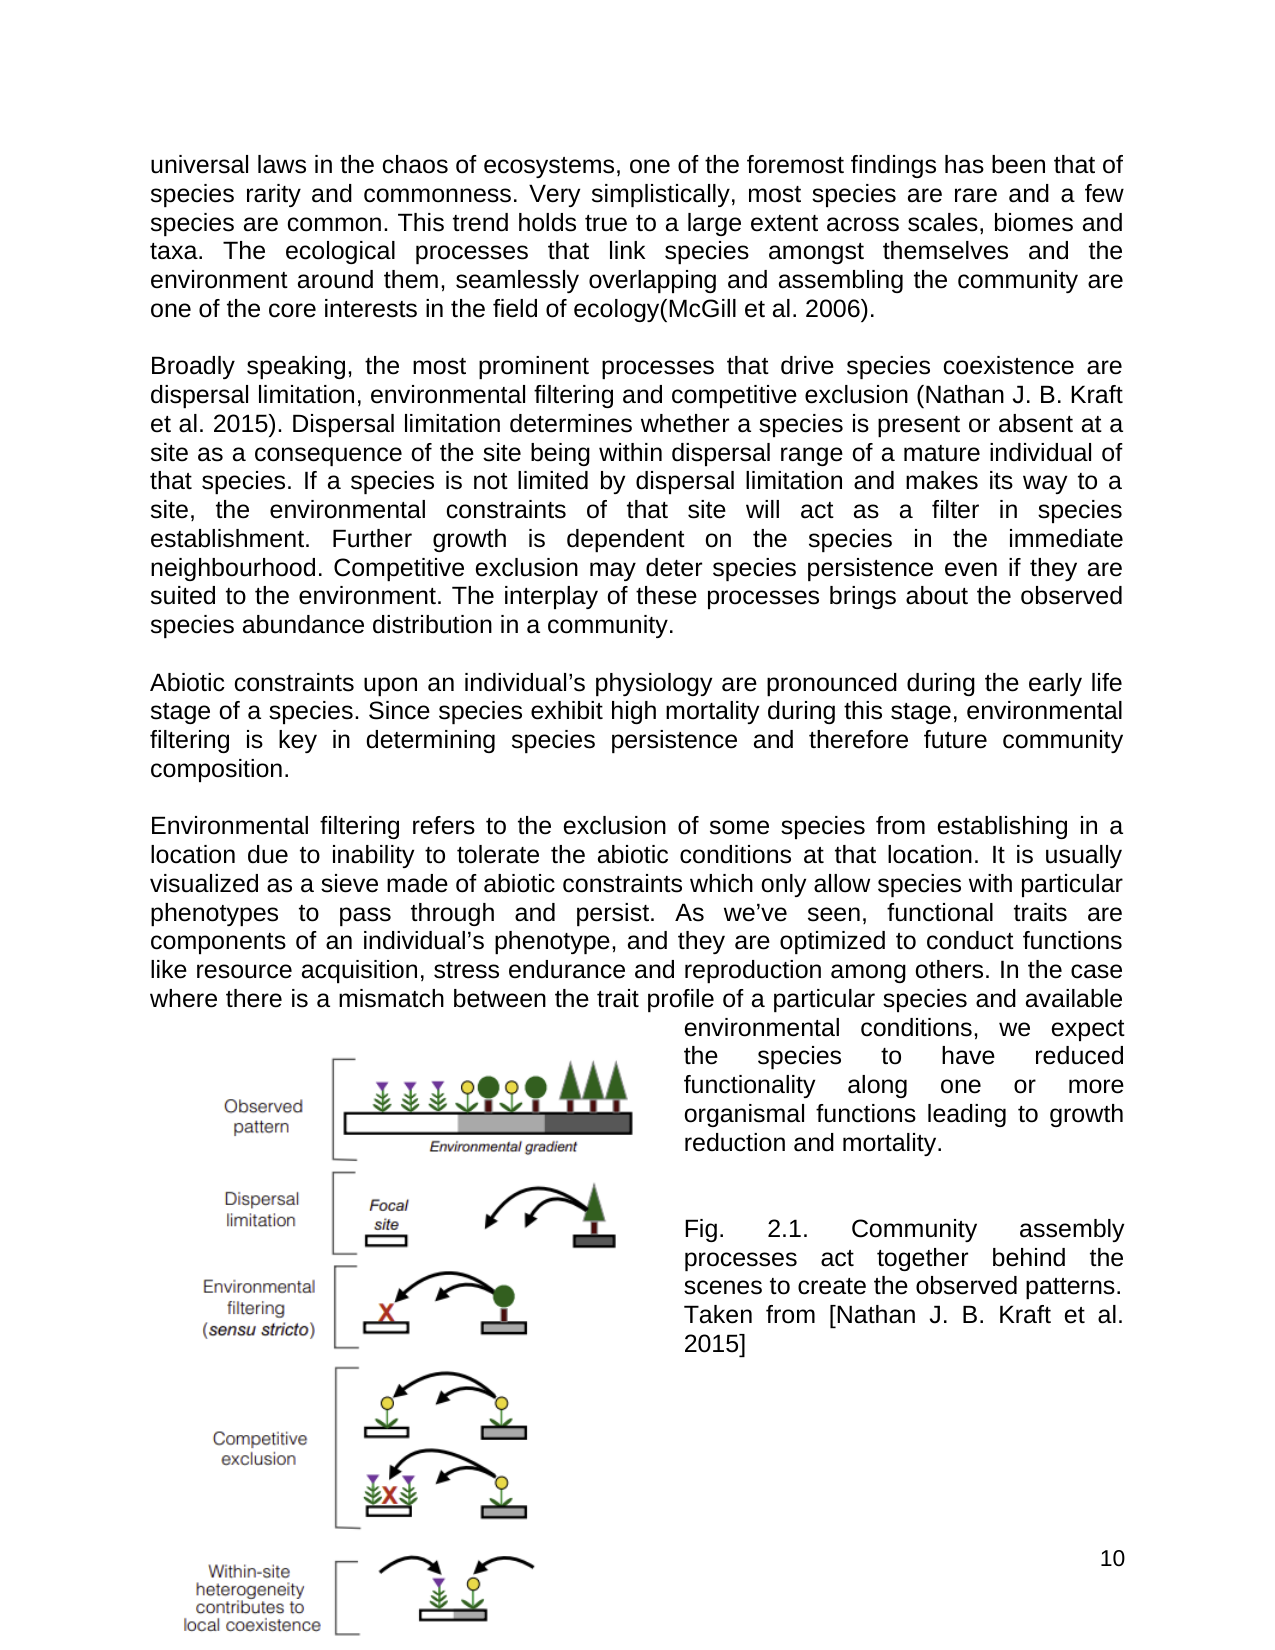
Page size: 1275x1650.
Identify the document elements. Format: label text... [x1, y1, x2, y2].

text Broadly speaking, the most prominent processes that drive species coexistence are dispersal limitation, environmental filtering and competitive exclusion (Nathan J. B. Kraft et al. 2015). Dispersal limitation determines whether a species is present or absent at a site as a consequence of the site being within dispersal range of a mature individual of that species. If a species is not limited by dispersal limitation and makes its way to a site, the environmental constraints of that site will act as a filter in species establishment. Further growth is dependent on the species in the immediate neighbourhood. Competitive exclusion may deter species persistence even if they are suited to the environment. The interplay of these processes brings about the observed species abundance distribution in a community. [150, 322, 1125, 639]
text Taken from [Nathan J. B. Kraft et al. 2015] [665, 1300, 1125, 1384]
text Abiotic constraints upon an individual’s physiology are pronounced during the early life stage of a species. Since species exhibit high mortality during this stage, environmental filtering is key in determining species persistence and therefore future community composition. [150, 667, 1125, 782]
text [150, 150, 1125, 322]
text Fig. 2.1. Community assembly processes act together behind the scenes to create the observed patterns. [665, 1214, 1125, 1300]
picture [153, 1040, 665, 1650]
text Environmental filtering refers to the exclusion of some species from establishing in a location due to inability to tolerate the abiotic conditions at that location. It is usually visualized as a sieve made of abiotic constraints which only allow species with particular phenotypes to pass through and persist. As we’ve seen, functional traits are components of an individual’s phenotype, and they are optimized to conduct functions like resource acquisition, stress endurance and reproduction among others. In the case where there is a mismatch between the trait profile of a particular species and available environmental conditions, we expect the species to have reduced functionality along one or more organismal functions leading to growth reduction and mortality. [150, 782, 1125, 1156]
